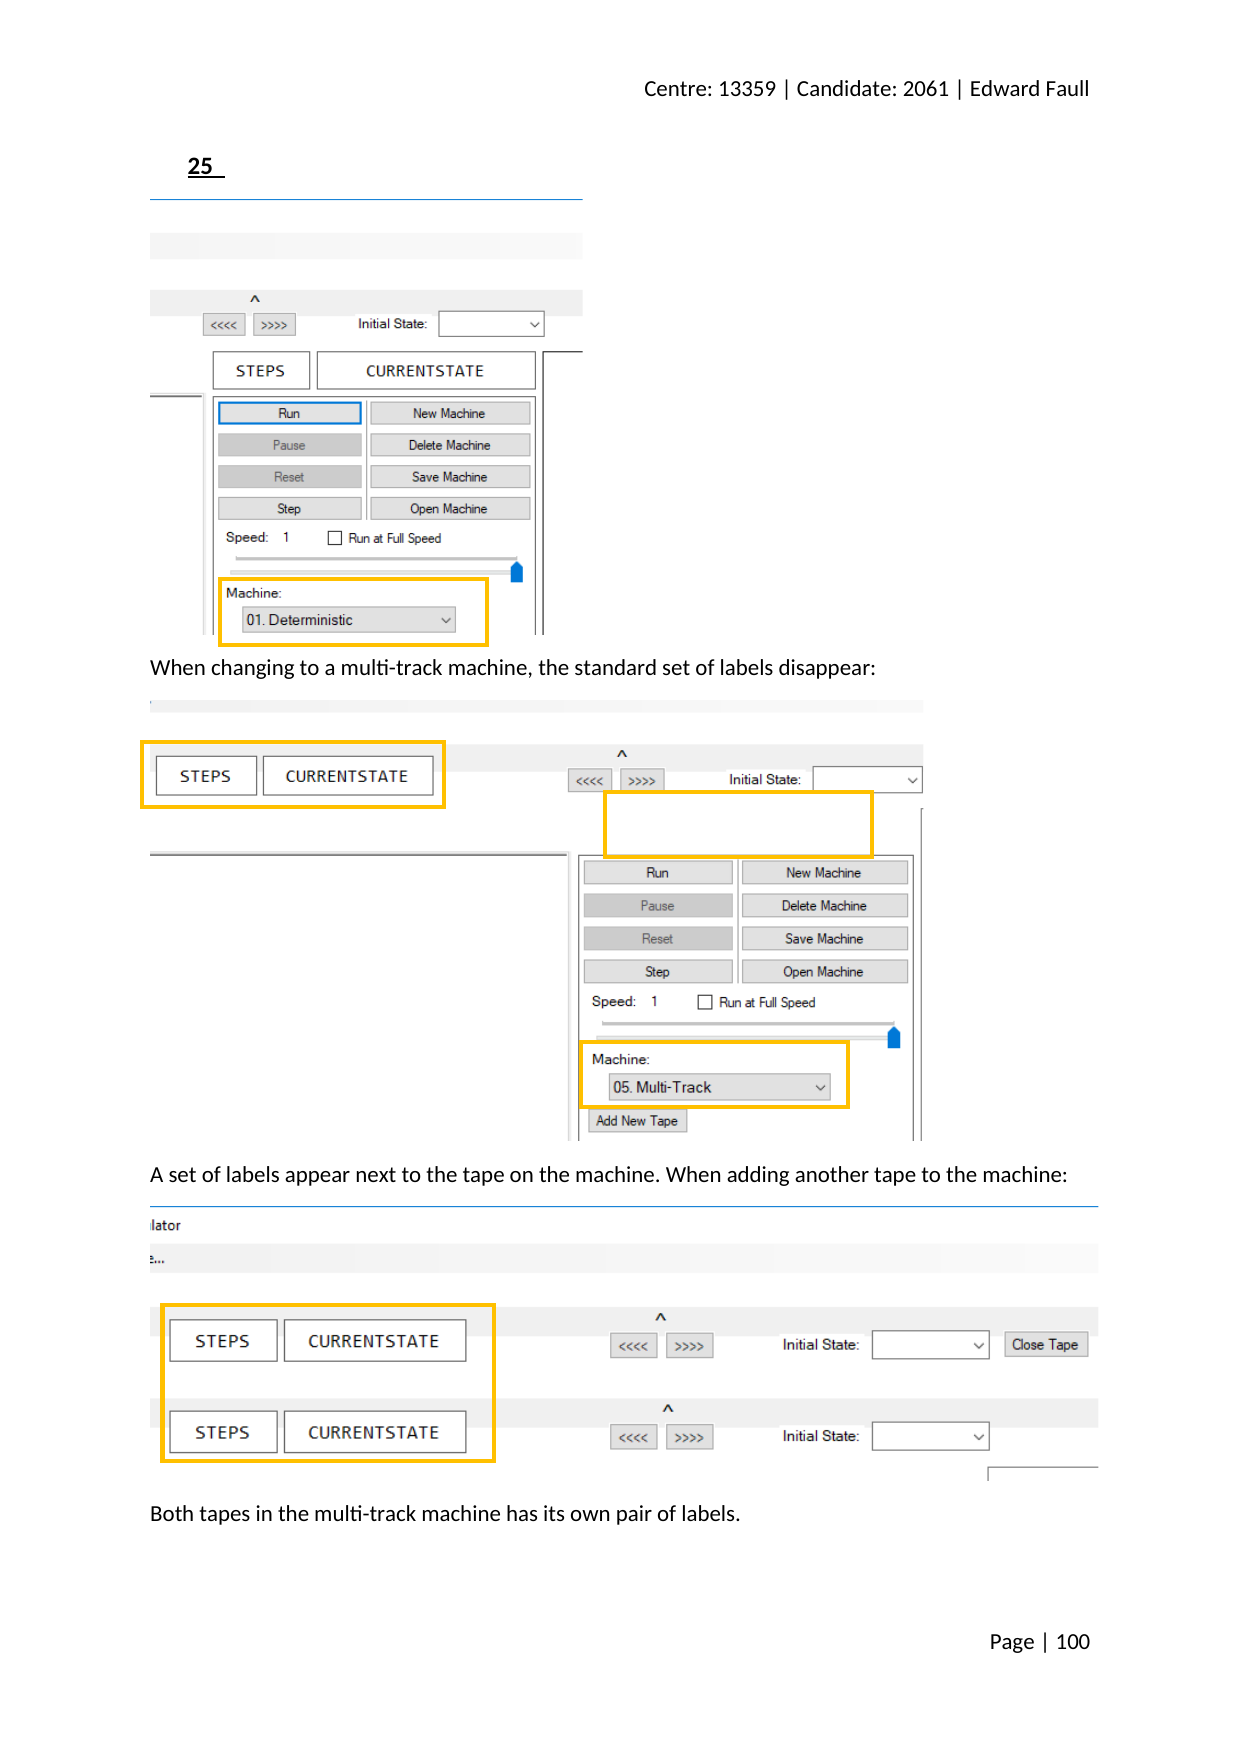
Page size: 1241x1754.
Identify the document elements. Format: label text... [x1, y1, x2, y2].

picture [150, 199, 583, 635]
picture [150, 1206, 1099, 1481]
picture [222, 581, 485, 635]
picture [150, 744, 442, 805]
text Both tapes in the multi-track machine has its own pair of labels. [150, 1499, 1090, 1527]
text A set of labels appear next to the tape on the machine. When adding another tape to the machine: [150, 1160, 1090, 1188]
picture [150, 700, 924, 1141]
text When changing to a multi-track machine, the standard set of labels disappear: [150, 653, 1090, 681]
